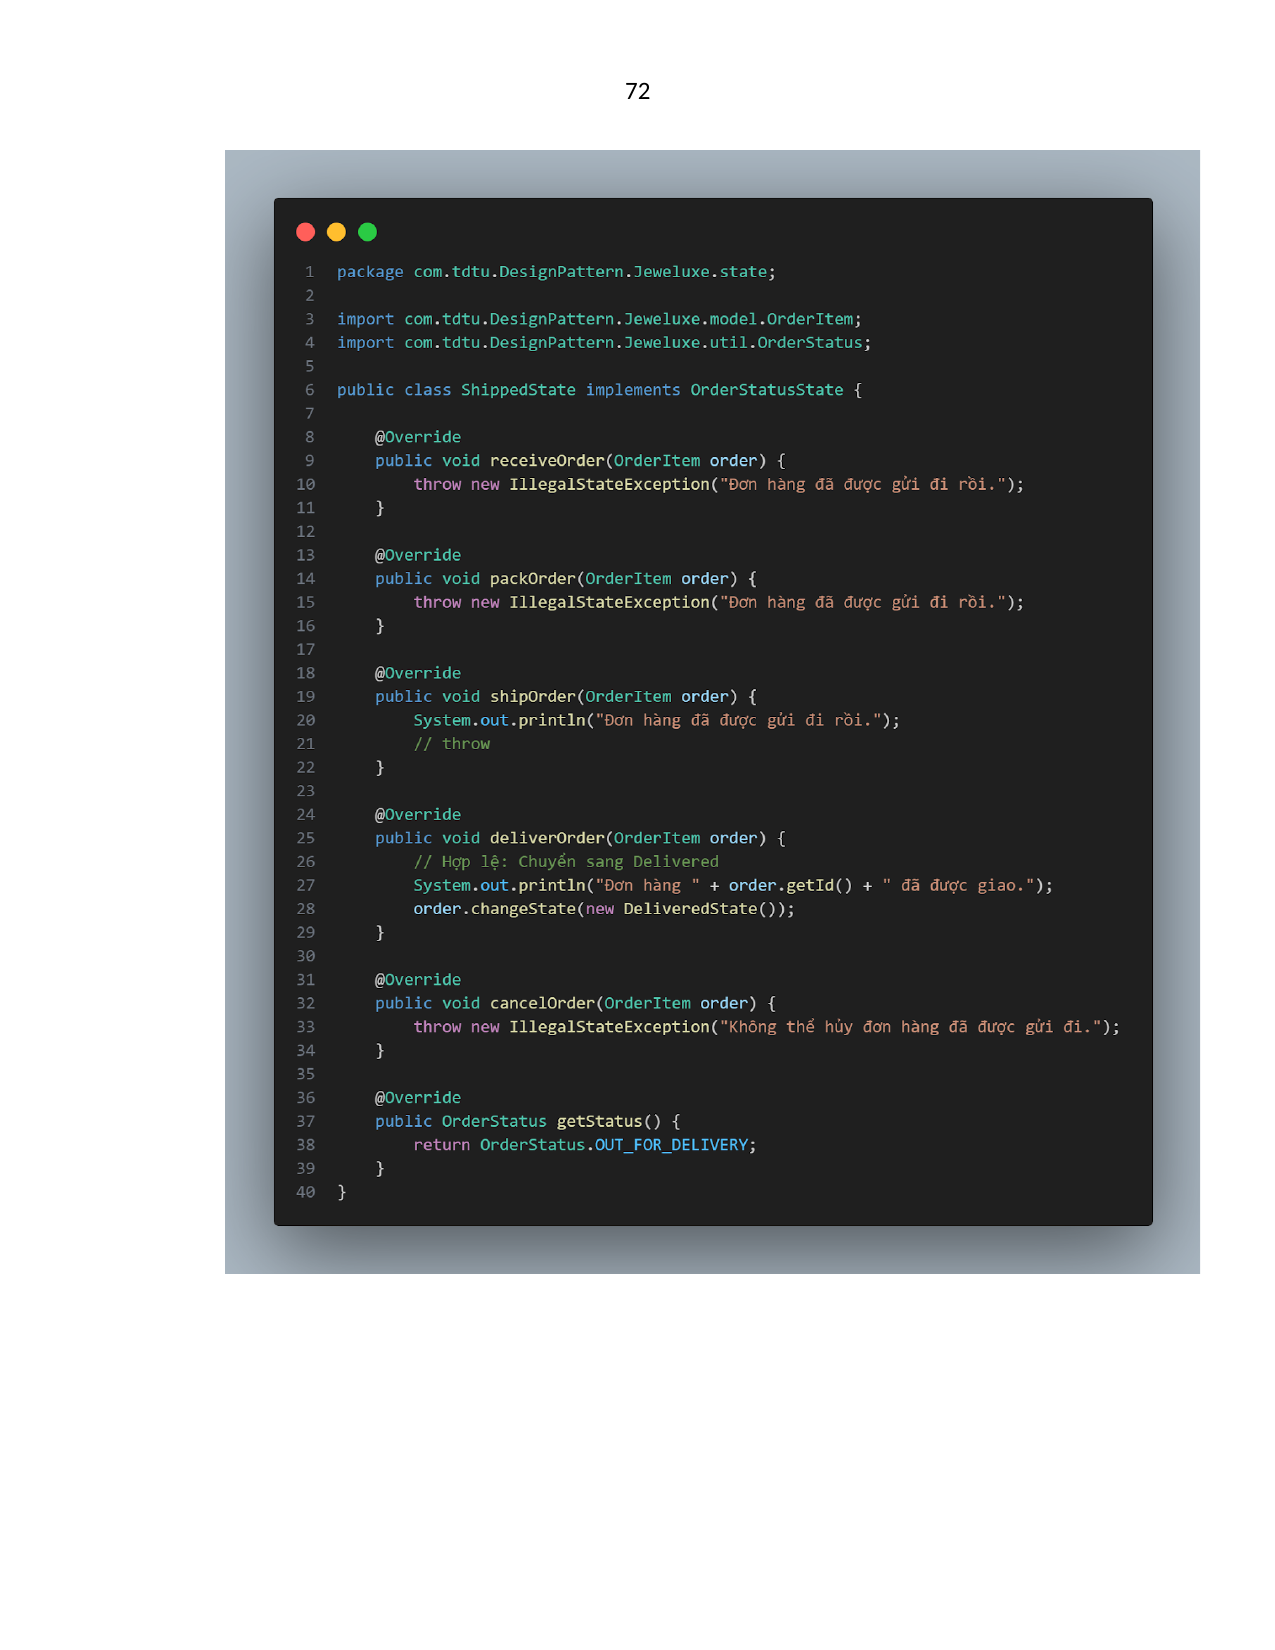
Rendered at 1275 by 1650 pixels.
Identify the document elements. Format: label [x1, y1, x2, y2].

picture [225, 150, 1200, 1274]
